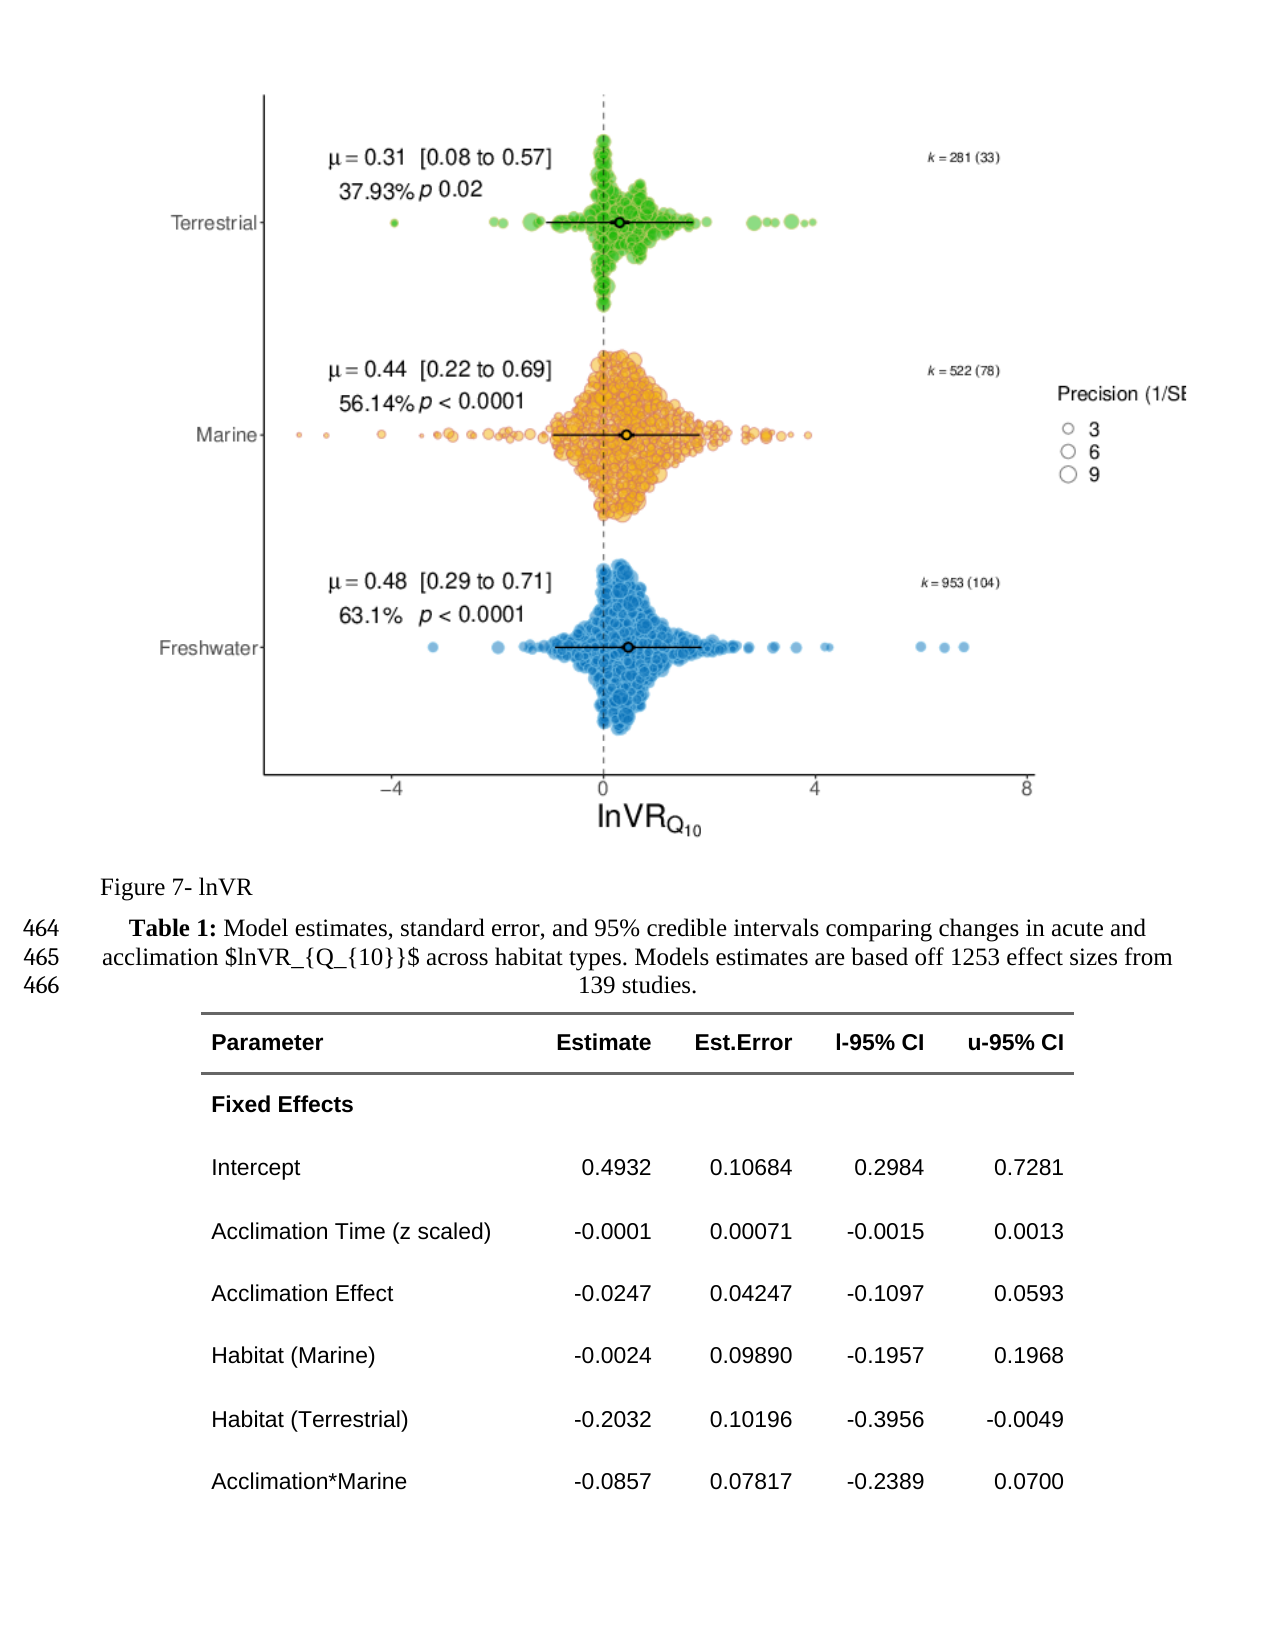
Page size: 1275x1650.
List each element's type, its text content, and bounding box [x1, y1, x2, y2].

table_cell -0.2032 [524, 1388, 662, 1452]
table_header Estimate [524, 1015, 662, 1072]
table_cell 0.0593 [935, 1264, 1074, 1324]
table_cell Habitat (Terrestrial) [201, 1388, 524, 1452]
table_header Est.Error [662, 1015, 803, 1072]
table_cell -0.0857 [524, 1452, 662, 1512]
table_cell -0.3956 [803, 1388, 934, 1452]
table_cell Acclimation*Marine [201, 1452, 524, 1512]
text Table : Model estimates, standard error, and 95% credible intervals comparing changes in acute and acclimation $lnVR_{Q_{10}}$ across habitat types. Models estimates are based off 1253 effect sizes from 139 studies. [89, 913, 1186, 999]
table_cell 0.0700 [935, 1452, 1074, 1512]
table_cell 0.10196 [662, 1388, 803, 1452]
table_cell 0.4932 [524, 1136, 662, 1200]
table_cell -0.0247 [524, 1264, 662, 1324]
table_header u-95% CI [935, 1015, 1074, 1072]
table_cell -0.1957 [803, 1324, 934, 1388]
table_cell 0.04247 [662, 1264, 803, 1324]
table_header Parameter [201, 1015, 524, 1072]
table_header Figure 7- lnVR [89, 89, 1186, 913]
table_cell 0.00071 [662, 1200, 803, 1264]
table_cell -0.0015 [803, 1200, 934, 1264]
table_cell Habitat (Marine) [201, 1324, 524, 1388]
picture [118, 88, 1187, 851]
table_cell Intercept [201, 1136, 524, 1200]
table_cell -0.1097 [803, 1264, 934, 1324]
table_header l-95% CI [803, 1015, 934, 1072]
table_cell -0.0024 [524, 1324, 662, 1388]
table_cell 0.07817 [662, 1452, 803, 1512]
table_cell Acclimation Time (z scaled) [201, 1200, 524, 1264]
table_cell 0.09890 [662, 1324, 803, 1388]
table_cell -0.0049 [935, 1388, 1074, 1452]
table_cell -0.0001 [524, 1200, 662, 1264]
table_cell 0.10684 [662, 1136, 803, 1200]
table_cell Acclimation Effect [201, 1264, 524, 1324]
table_cell 0.2984 [803, 1136, 934, 1200]
table_cell 0.1968 [935, 1324, 1074, 1388]
table_cell Fixed Effects [201, 1075, 1074, 1136]
table_cell 0.7281 [935, 1136, 1074, 1200]
table_cell -0.2389 [803, 1452, 934, 1512]
table_cell 0.0013 [935, 1200, 1074, 1264]
